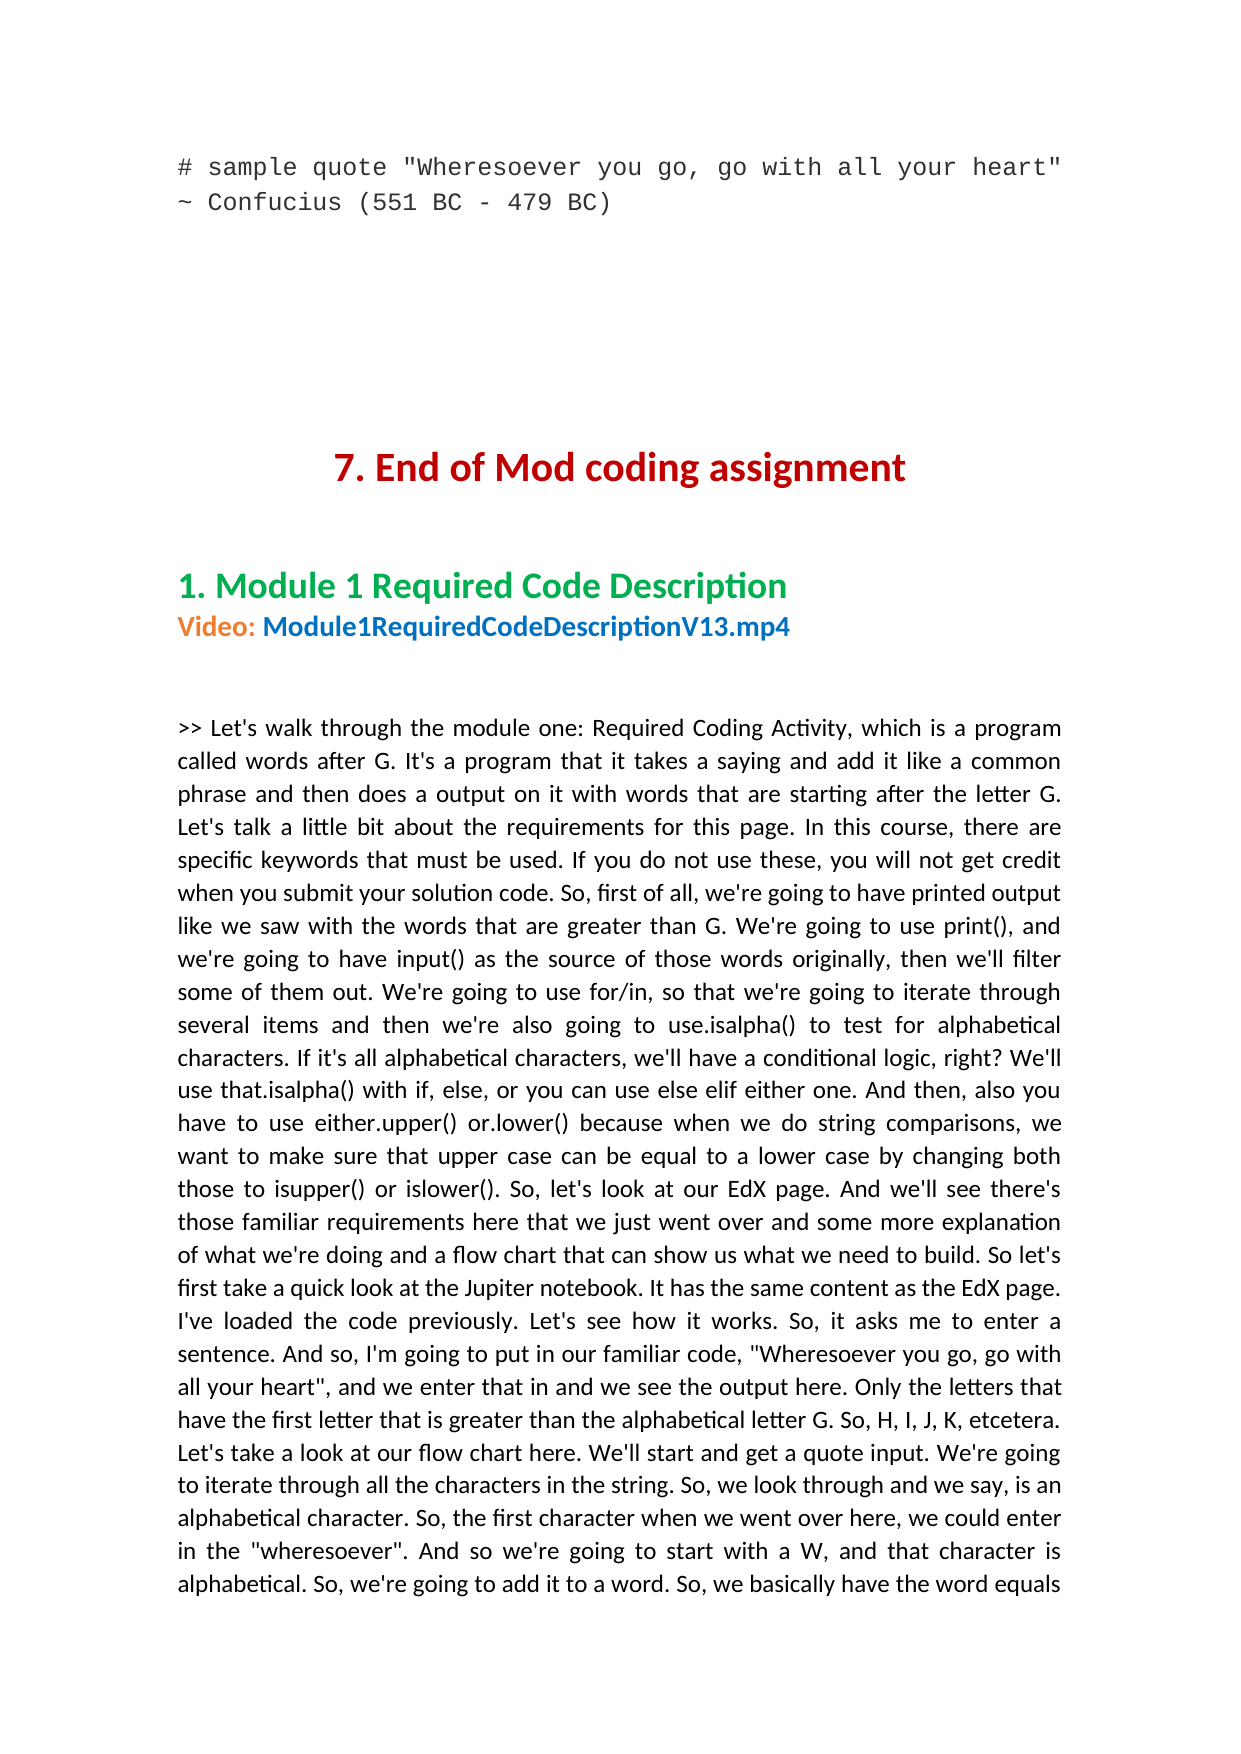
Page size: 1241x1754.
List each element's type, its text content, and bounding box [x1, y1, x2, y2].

text Video: Module1RequiredCodeDescriptionV13.mp4 [177, 608, 1063, 643]
text # sample quote "Wheresoever you go, go with all your heart" ~ Confucius (551 BC - 479 BC) [177, 148, 1063, 218]
subtitle 1. Module 1 Required Code Description [177, 562, 1063, 608]
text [177, 713, 1063, 1599]
text 7. End of Mod coding assignment [177, 441, 1063, 492]
